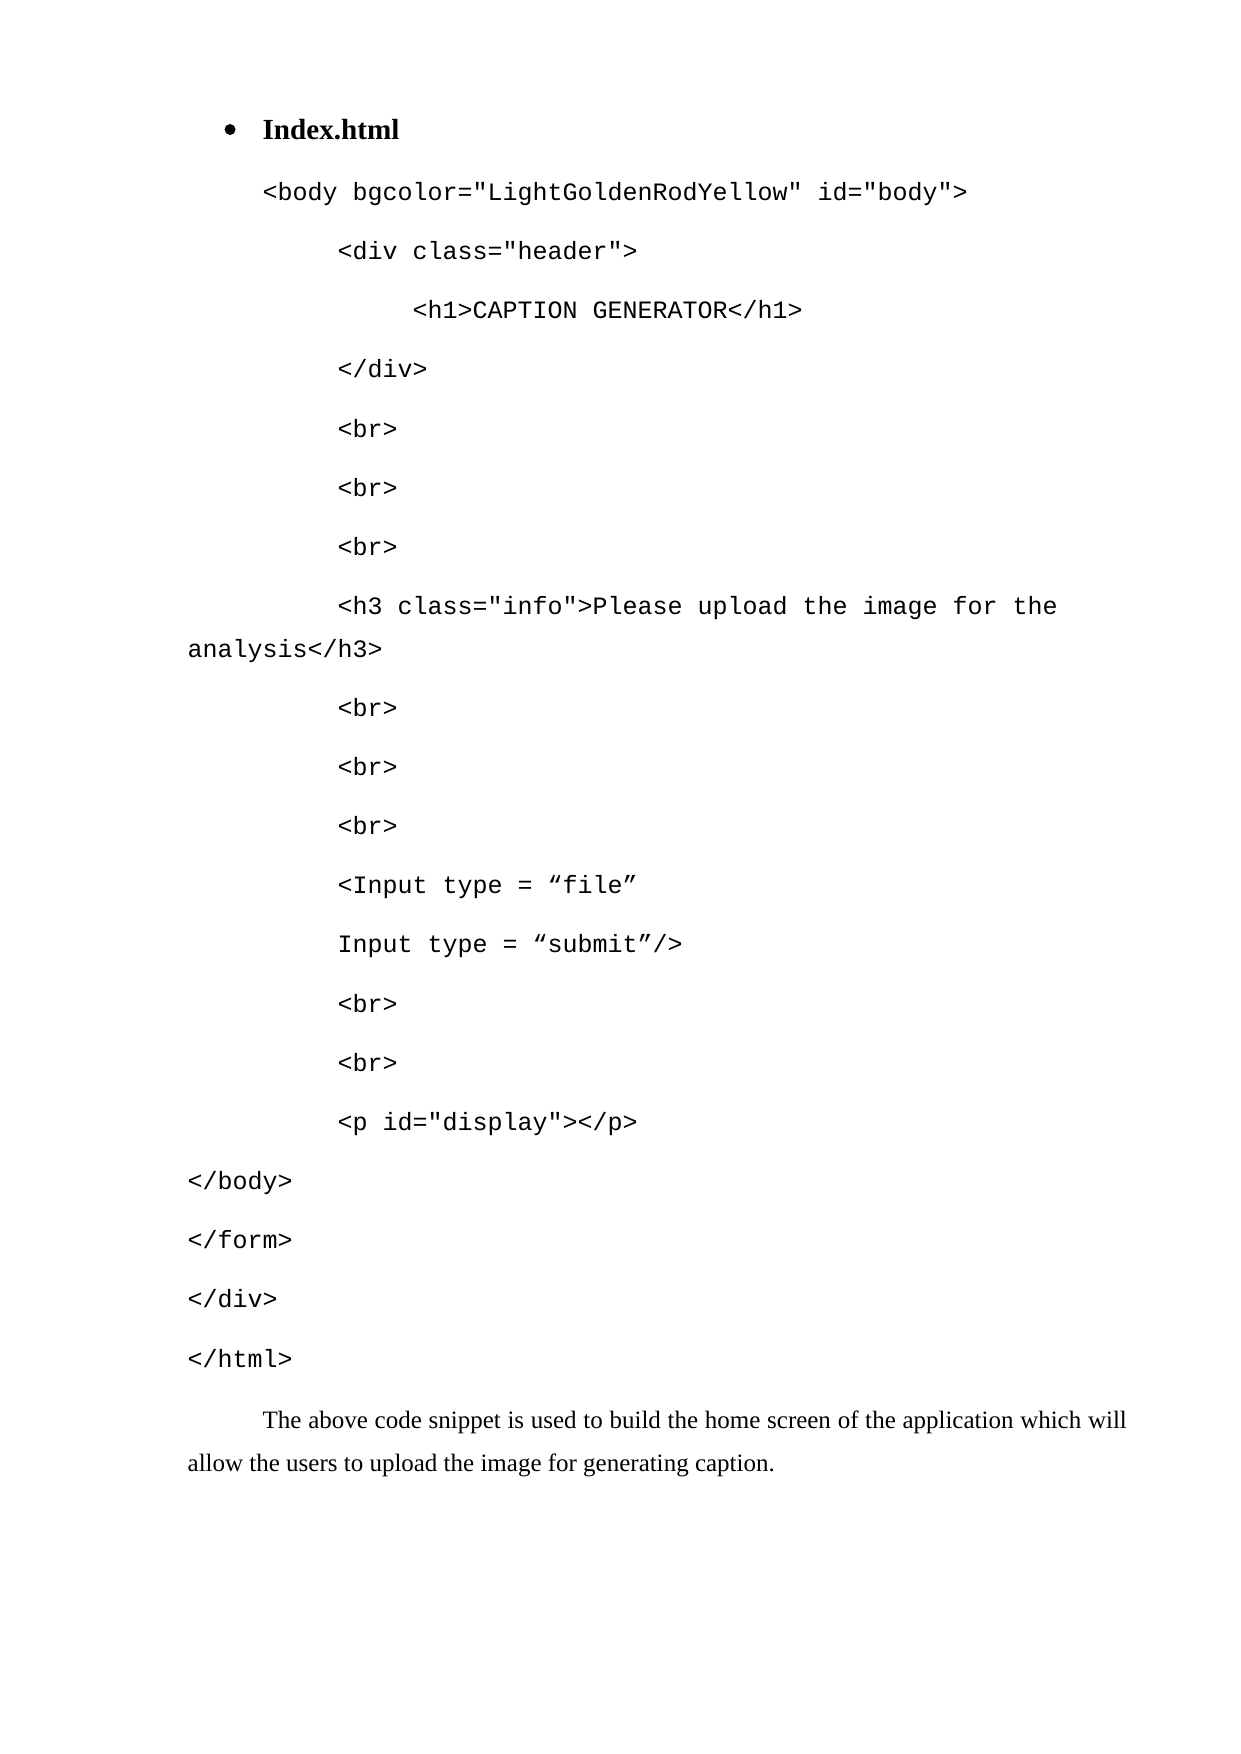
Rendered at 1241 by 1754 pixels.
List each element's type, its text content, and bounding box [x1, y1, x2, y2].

text <br> [187, 475, 1128, 504]
text </html> [187, 1346, 1128, 1374]
text <br> [187, 534, 1128, 563]
text <br> [187, 1050, 1128, 1079]
text </body> [187, 1169, 1128, 1197]
text <body bgcolor="LightGoldenRodYellow" id="body"> [187, 179, 1128, 208]
text <br> [187, 695, 1128, 724]
text </div> [187, 357, 1128, 385]
text </form> [187, 1228, 1128, 1256]
text <h3 class="info">Please upload the image for the analysis</h3> [187, 594, 1128, 664]
text </div> [187, 1287, 1128, 1315]
text <br> [187, 754, 1128, 783]
text <Input type = “file” [187, 873, 1128, 901]
text <h1>CAPTION GENERATOR</h1> [187, 298, 1128, 326]
text <div class="header"> [187, 239, 1128, 267]
text Input type = “submit”/> [187, 932, 1128, 960]
text The above code snippet is used to build the home screen of the application which will allow the users to upload the image for generating caption. [187, 1405, 1128, 1477]
text <p id="display"></p> [187, 1109, 1128, 1138]
list Index.html [225, 112, 1128, 146]
text <br> [187, 416, 1128, 444]
text <br> [187, 814, 1128, 842]
text <br> [187, 991, 1128, 1019]
